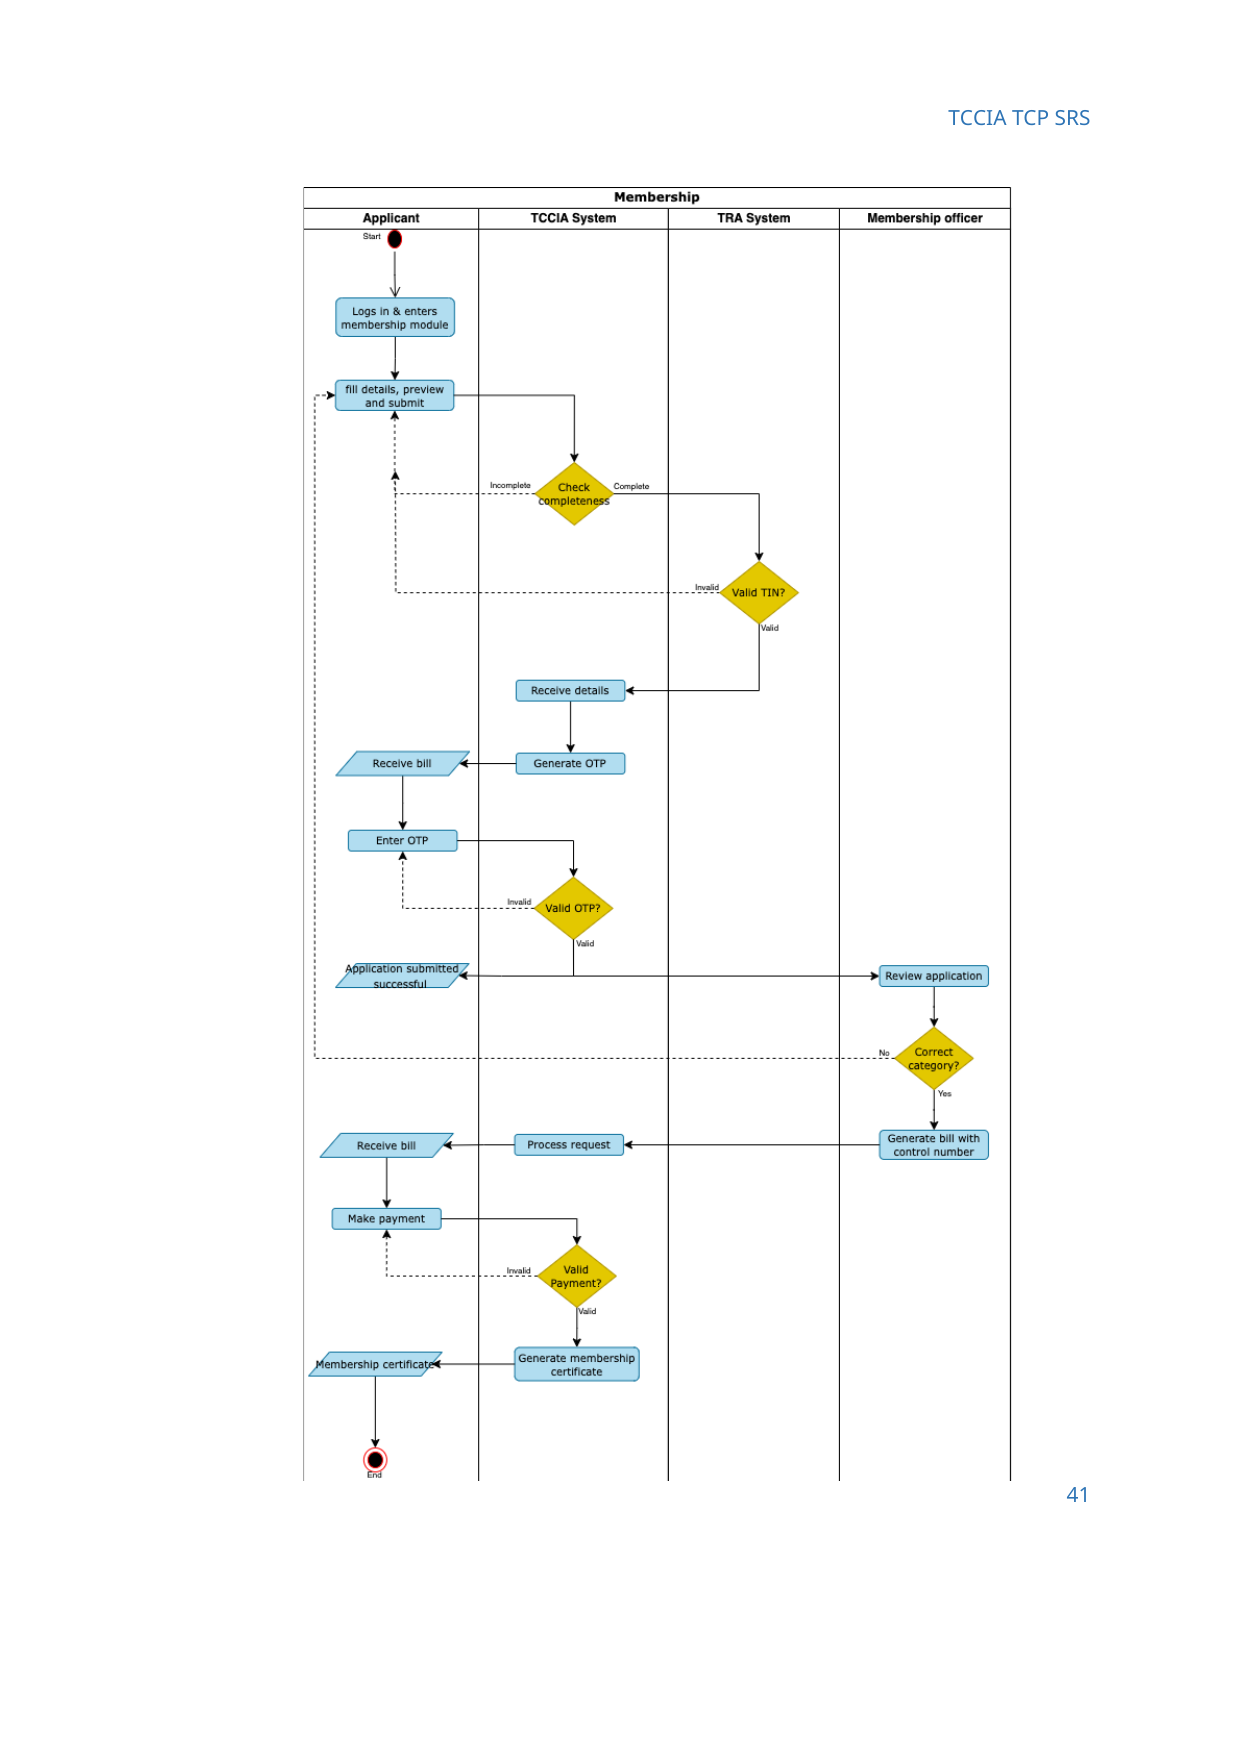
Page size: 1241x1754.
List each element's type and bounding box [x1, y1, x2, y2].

picture [303, 187, 1012, 1481]
